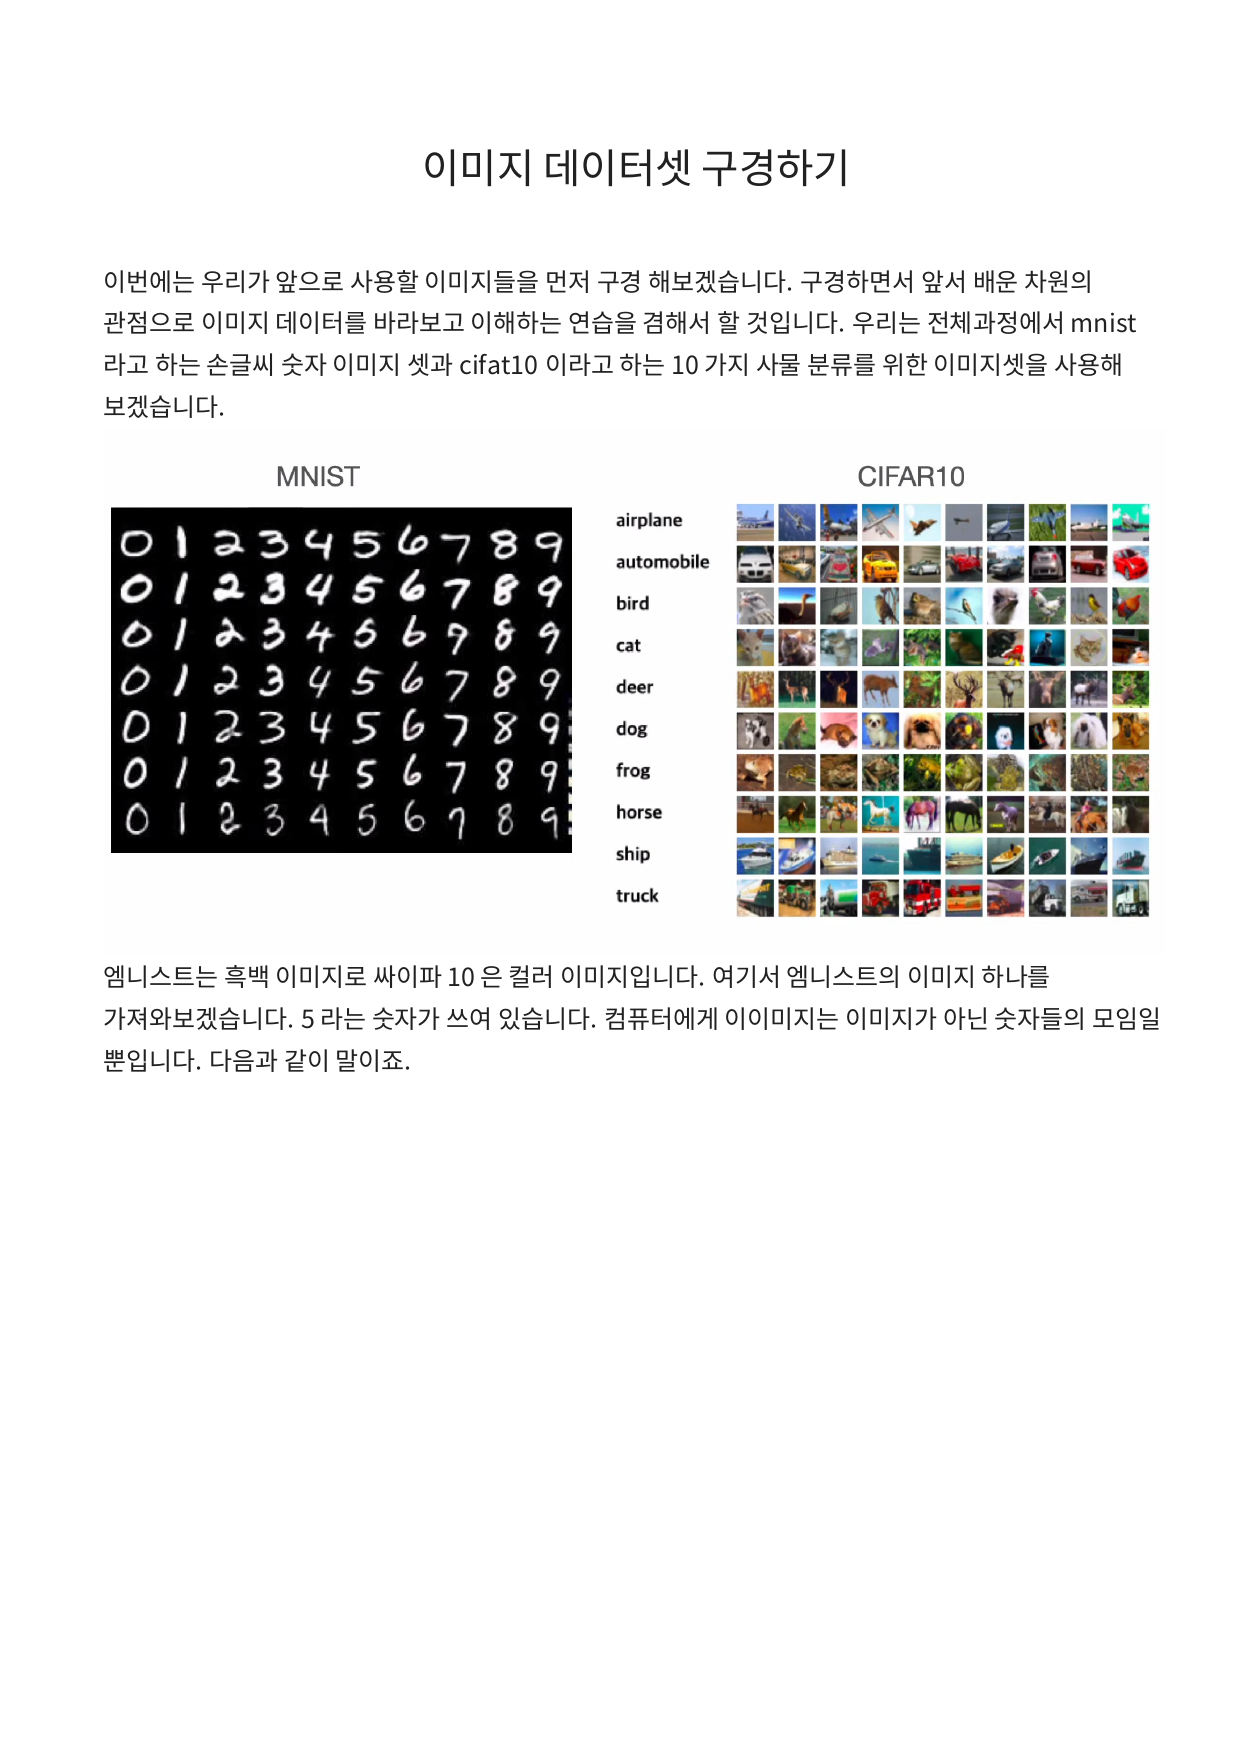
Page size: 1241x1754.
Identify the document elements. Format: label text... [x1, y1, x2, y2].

picture [103, 428, 1166, 954]
subtitle 이미지 데이터셋 구경하기 [107, 137, 1166, 196]
text 엠니스트는 흑백 이미지로 싸이파10은 컬러 이미지입니다. 여기서 엠니스트의 이미지 하나를 가져와보겠습니다. 5라는 숫자가 쓰여 있습니다. 컴퓨터에게 이이미지는 이미지가 아닌 숫자들의 모임일 뿐입니다. 다음과 같이 말이죠. [103, 958, 1166, 1077]
text 이번에는 우리가 앞으로 사용할 이미지들을 먼저 구경 해보겠습니다. 구경하면서 앞서 배운 차원의 관점으로 이미지 데이터를 바라보고 이해하는 연습을 겸해서 할 것입니다. 우리는 전체과정에서 mnist 라고 하는 손글씨 숫자 이미지 셋과 cifat10 이라고 하는 10가지 사물 분류를 위한 이미지셋을 사용해 보겠습니다. [103, 262, 1166, 423]
